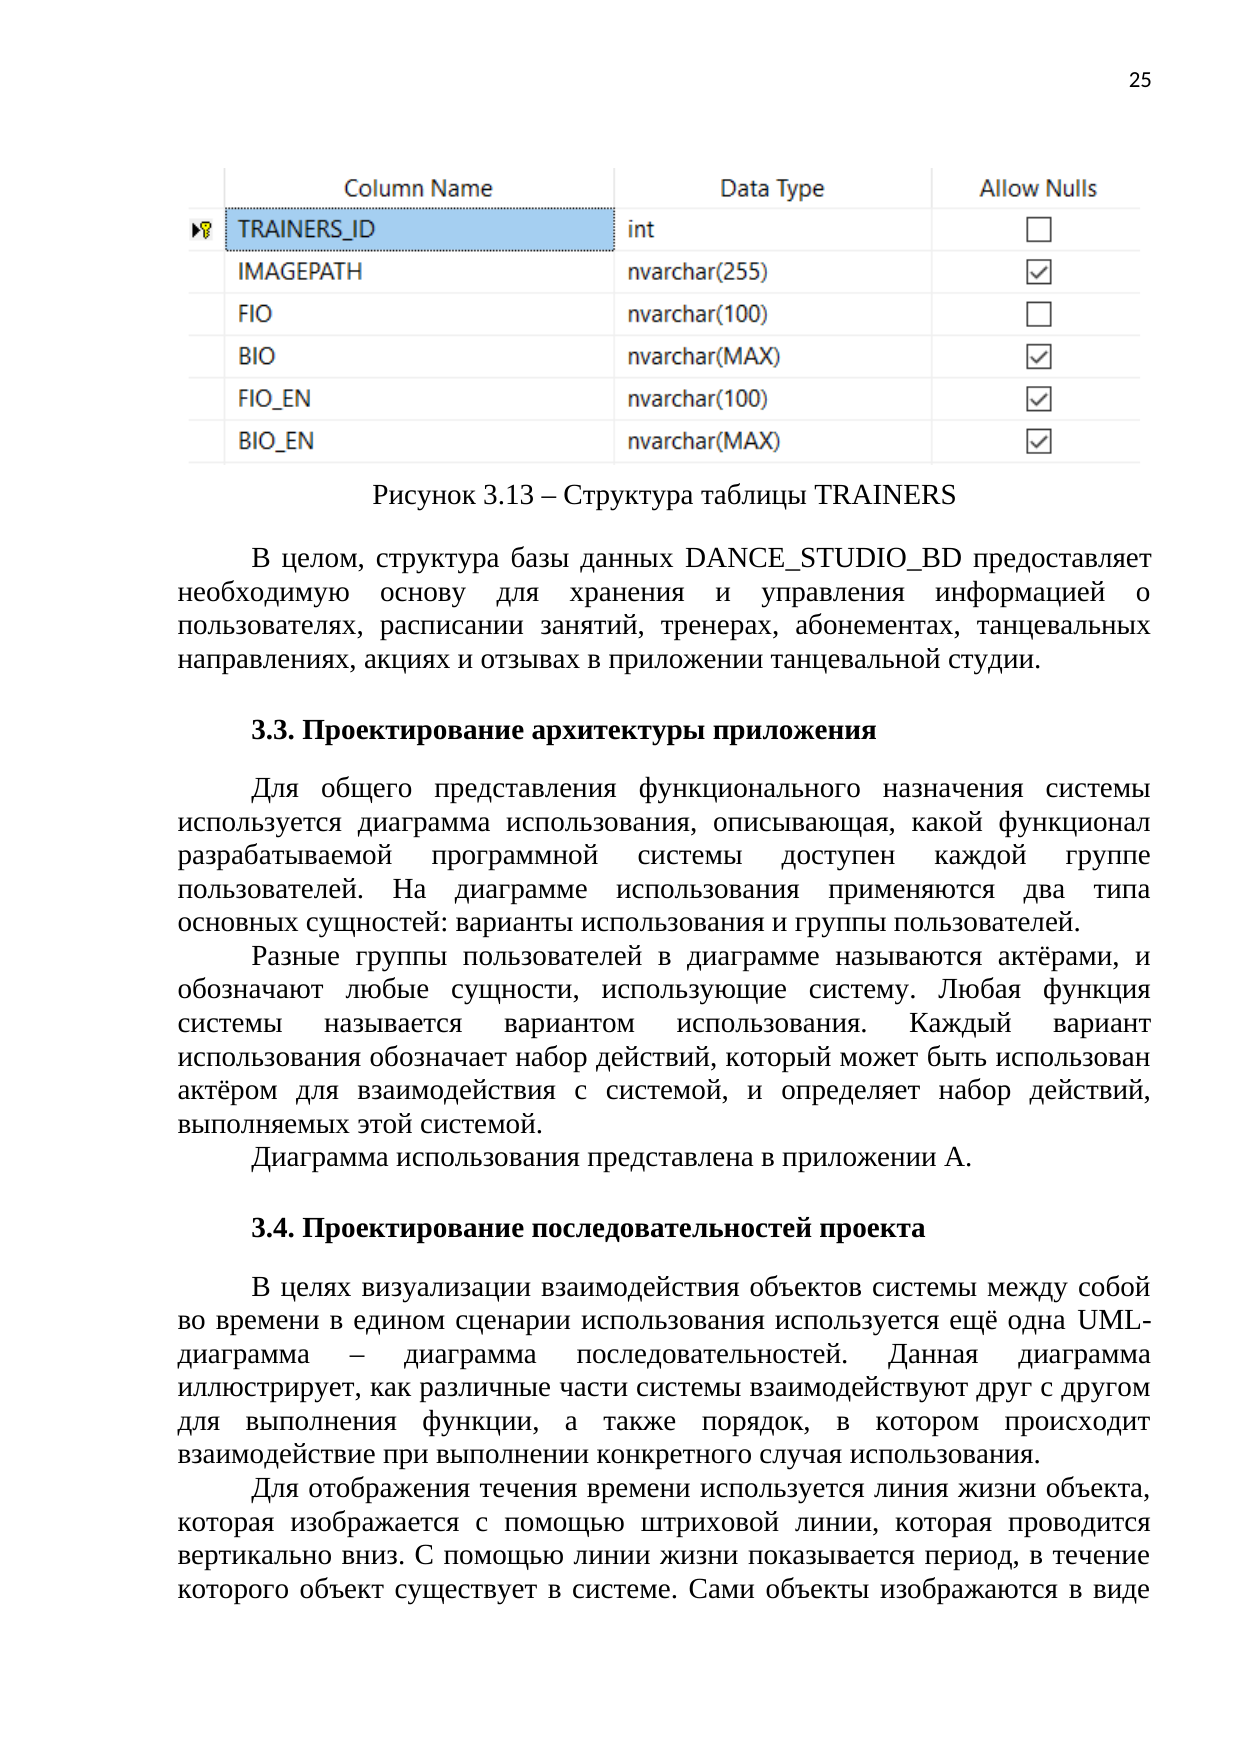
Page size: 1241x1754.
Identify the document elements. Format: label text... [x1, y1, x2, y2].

subtitle 3.3. Проектирование архитектуры приложения [177, 712, 1152, 745]
picture [188, 168, 1141, 465]
text В целях визуализации взаимодействия объектов системы между собой во времени в едином сценарии использования используется ещё одна UML-диаграмма – диаграмма последовательностей. Данная диаграмма иллюстрирует, как различные части системы взаимодействуют друг с другом для выполнения функции, а также порядок, в котором происходит взаимодействие при выполнении конкретного случая использования. [177, 1269, 1152, 1470]
text Рисунок 3.13 – Структура таблицы TRAINERS [177, 477, 1152, 511]
text Диаграмма использования представлена в приложении А. [177, 1139, 1152, 1173]
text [177, 1470, 1152, 1604]
text Для общего представления функционального назначения системы используется диаграмма использования, описывающая, какой функционал разрабатываемой программной системы доступен каждой группе пользователей. На диаграмме использования применяются два типа основных сущностей: варианты использования и группы пользователей. [177, 770, 1152, 938]
subtitle 3.4. Проектирование последовательностей проекта [177, 1210, 1152, 1244]
text В целом, структура базы данных DANCE_STUDIO_BD предоставляет необходимую основу для хранения и управления информацией о пользователях, расписании занятий, тренерах, абонементах, танцевальных направлениях, акциях и отзывах в приложении танцевальной студии. [177, 540, 1152, 674]
text Разные группы пользователей в диаграмме называются актёрами, и обозначают любые сущности, использующие систему. Любая функция системы называется вариантом использования. Каждый вариант использования обозначает набор действий, который может быть использован актёром для взаимодействия с системой, и определяет набор действий, выполняемых этой системой. [177, 938, 1152, 1139]
